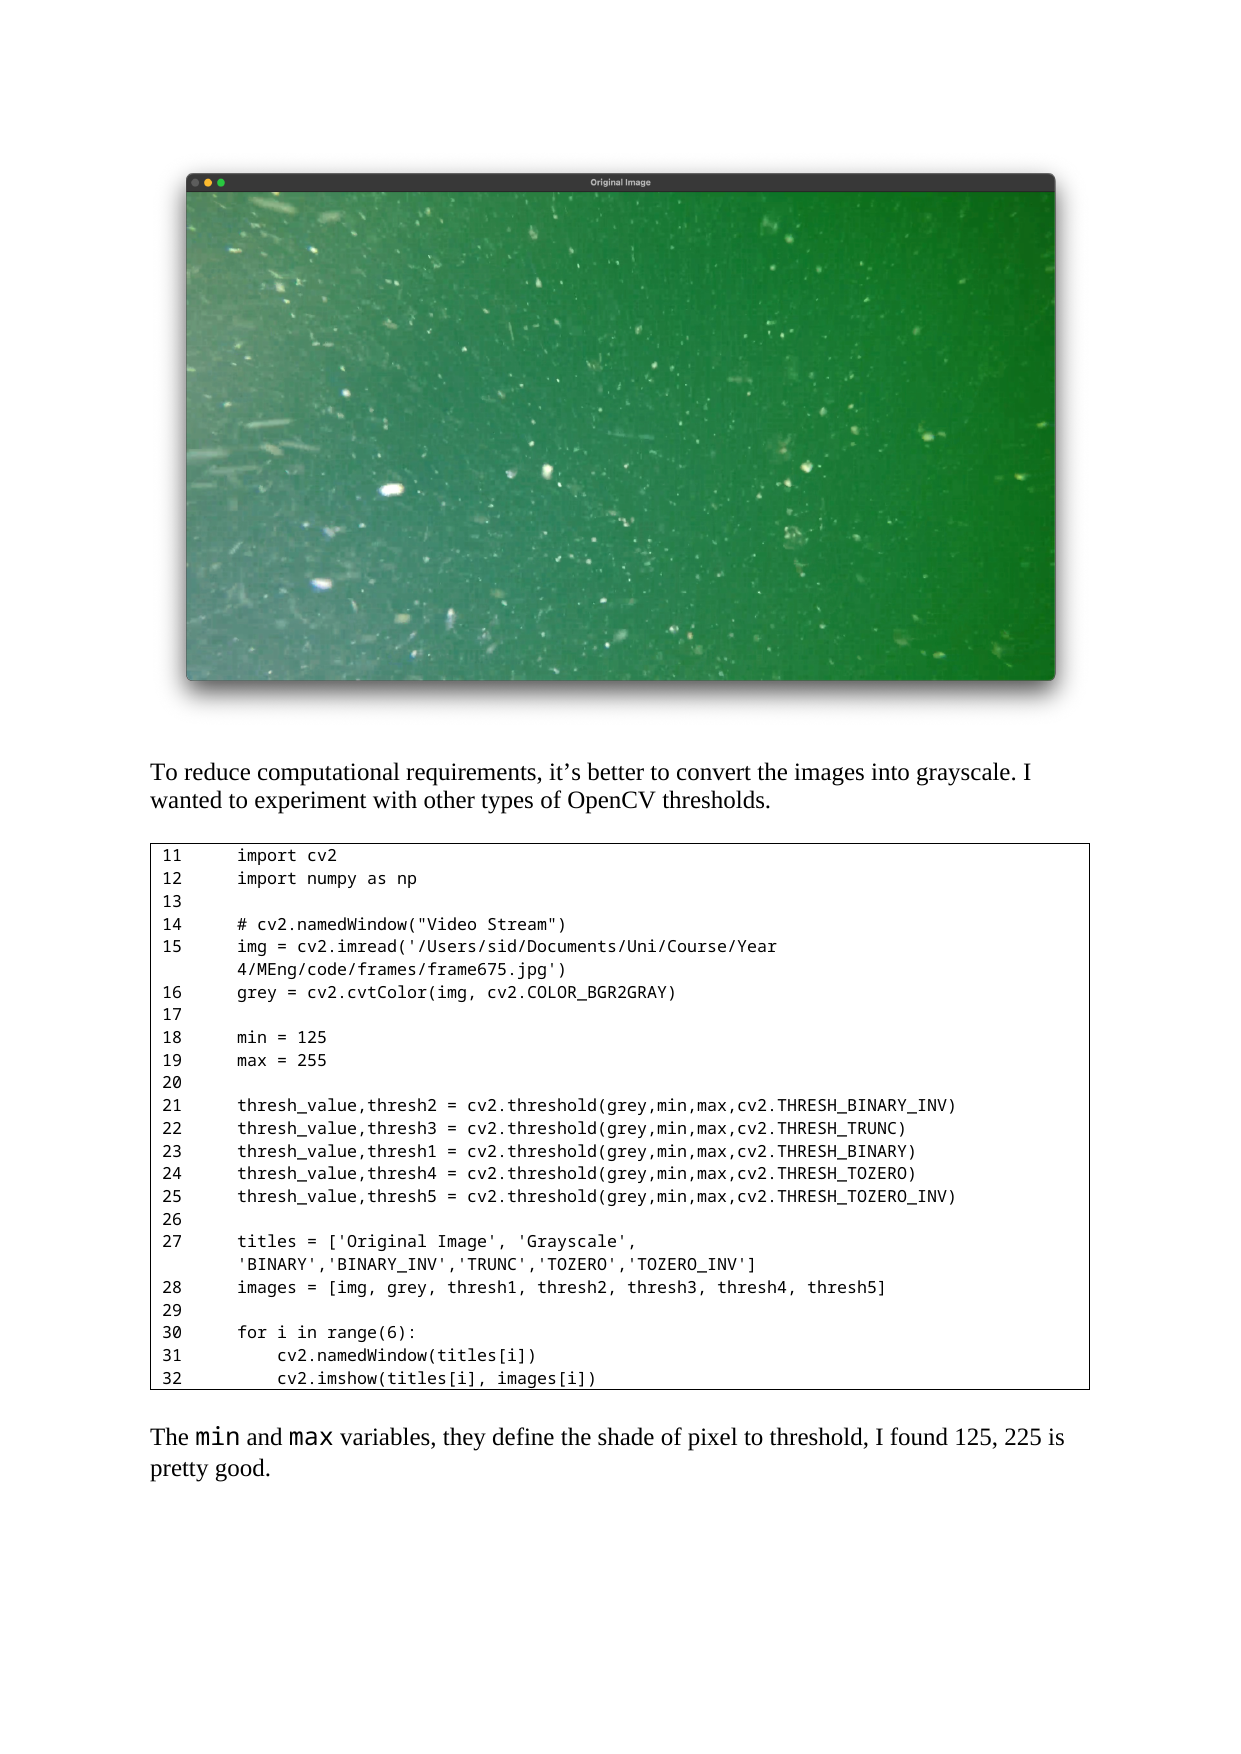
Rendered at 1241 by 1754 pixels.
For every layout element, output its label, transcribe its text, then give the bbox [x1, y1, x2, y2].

picture [150, 150, 1091, 728]
table_header import cv2 import numpy as np # cv2.namedWindow("Video Stream") img = cv2.imread('/Users/sid/Documents/Uni/Course/Year 4/MEng/code/frames/frame675.jpg') grey = cv2.cvtColor(img, cv2.COLOR_BGR2GRAY) min = 125 max = 255 thresh_value,thresh2 = cv2.threshold(grey,min,max,cv2.THRESH_BINARY_INV) thresh_value,thresh3 = cv2.threshold(grey,min,max,cv2.THRESH_TRUNC) thresh_value,thresh1 = cv2.threshold(grey,min,max,cv2.THRESH_BINARY) thresh_value,thresh4 = cv2.threshold(grey,min,max,cv2.THRESH_TOZERO) thresh_value,thresh5 = cv2.threshold(grey,min,max,cv2.THRESH_TOZERO_INV) titles = ['Original Image', 'Grayscale', 'BINARY','BINARY_INV','TRUNC','TOZERO','TOZERO_INV'] images = [img, grey, thresh1, thresh2, thresh3, thresh4, thresh5] for i in range(6): cv2.namedWindow(titles[i]) cv2.imshow(titles[i], images[i]) [151, 844, 1089, 1389]
text To reduce computational requirements, it’s better to convert the images into grayscale. I wanted to experiment with other types of OpenCV thresholds. [150, 757, 1090, 814]
text The min and max variables, they define the shade of pixel to threshold, I found 125, 225 is pretty good. [150, 1419, 1090, 1482]
